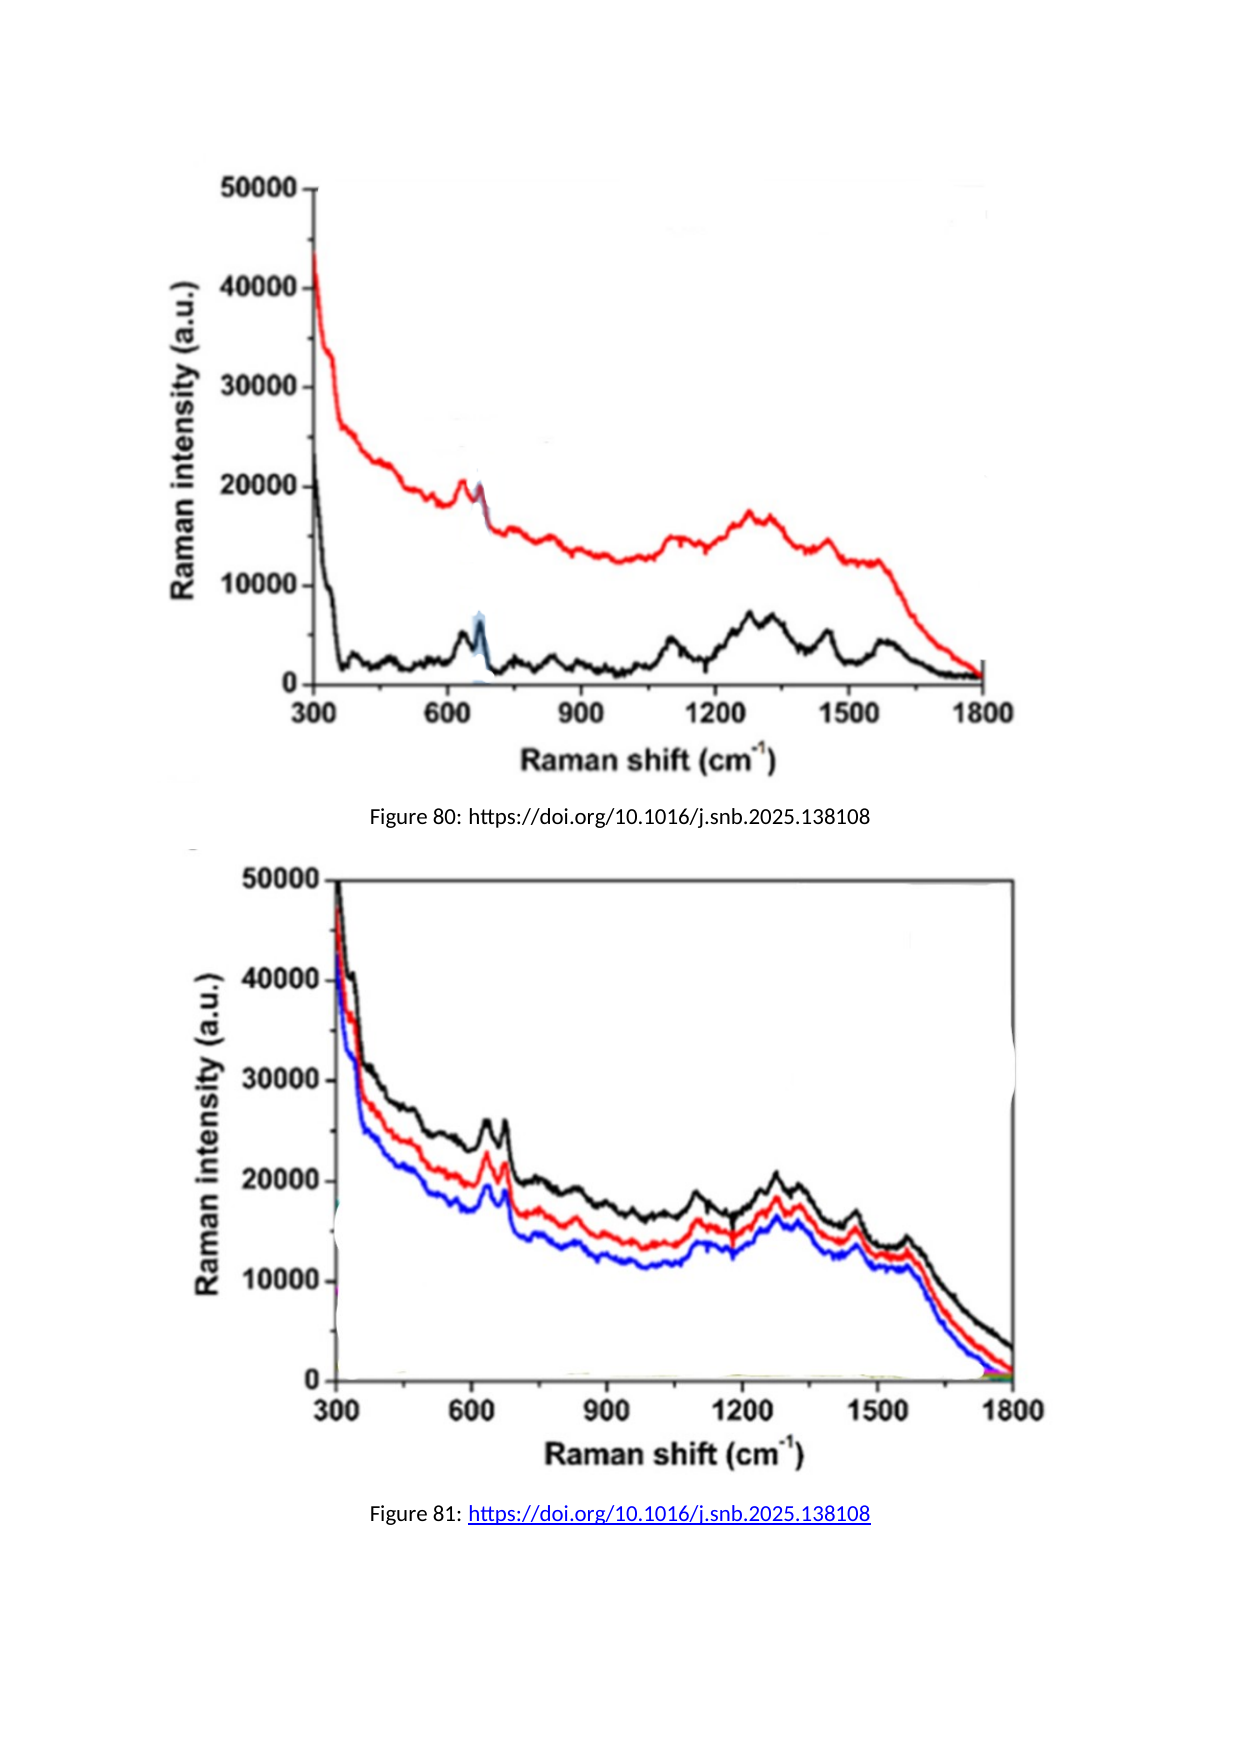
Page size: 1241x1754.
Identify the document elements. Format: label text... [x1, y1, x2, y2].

picture [150, 150, 1090, 784]
picture [176, 849, 1064, 1481]
text Figure 81: https://doi.org/10.1016/j.snb.2025.138108 [150, 1499, 1090, 1527]
text Figure 80: https://doi.org/10.1016/j.snb.2025.138108 [150, 802, 1090, 830]
